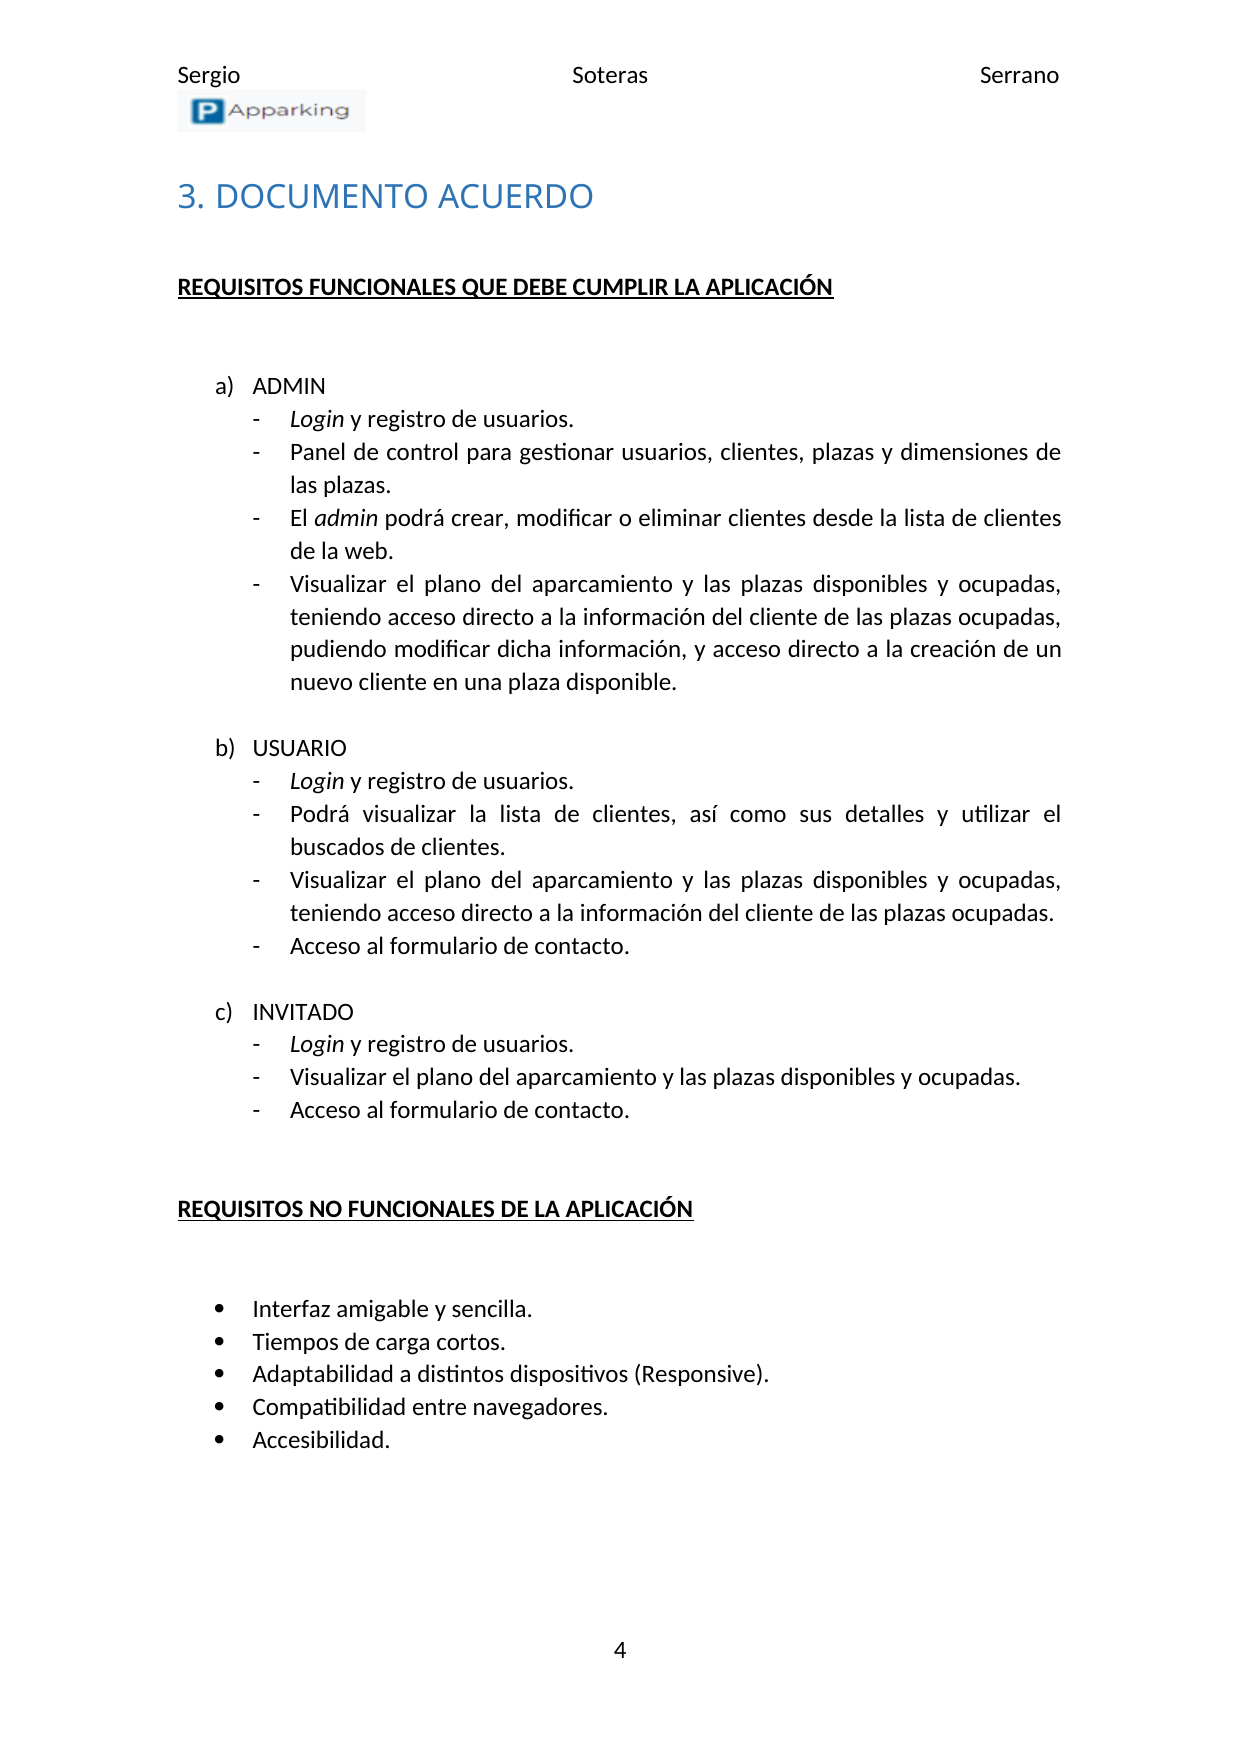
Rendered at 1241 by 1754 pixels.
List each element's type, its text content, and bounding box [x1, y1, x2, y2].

list USUARIO [215, 732, 1063, 763]
list Compatibilidad entre navegadores. [215, 1392, 1063, 1422]
list Login y registro de usuarios. [252, 403, 1063, 434]
list Tiempos de carga cortos. [215, 1326, 1063, 1356]
subtitle DOCUMENTO ACUERDO [177, 173, 1063, 218]
list ADMIN [215, 370, 1063, 401]
list Panel de control para gestionar usuarios, clientes, plazas y dimensiones de las plazas. [252, 436, 1063, 499]
list Adaptabilidad a distintos dispositivos (Responsive). [215, 1359, 1063, 1389]
list Login y registro de usuarios. [252, 1029, 1063, 1059]
list Login y registro de usuarios. [252, 765, 1063, 796]
list Podrá visualizar la lista de clientes, así como sus detalles y utilizar el buscados de clientes. [252, 798, 1063, 862]
list Interfaz amigable y sencilla. [215, 1293, 1063, 1323]
text REQUISITOS NO FUNCIONALES DE LA APLICACIÓN [177, 1194, 1063, 1224]
list El admin podrá crear, modificar o eliminar clientes desde la lista de clientes de la web. [252, 502, 1063, 565]
list Accesibilidad. [215, 1424, 1063, 1455]
text REQUISITOS FUNCIONALES QUE DEBE CUMPLIR LA APLICACIÓN [177, 271, 1063, 302]
list Acceso al formulario de contacto. [252, 1094, 1063, 1125]
list Visualizar el plano del aparcamiento y las plazas disponibles y ocupadas. [252, 1062, 1063, 1092]
list Visualizar el plano del aparcamiento y las plazas disponibles y ocupadas, teniendo acceso directo a la información del cliente de las plazas ocupadas. [252, 864, 1063, 927]
list Visualizar el plano del aparcamiento y las plazas disponibles y ocupadas, teniendo acceso directo a la información del cliente de las plazas ocupadas, pudiendo modificar dicha información, y acceso directo a la creación de un nuevo cliente en una plaza disponible. [252, 568, 1063, 697]
list INVITADO [215, 996, 1063, 1026]
list Acceso al formulario de contacto. [252, 930, 1063, 960]
picture [177, 89, 367, 132]
